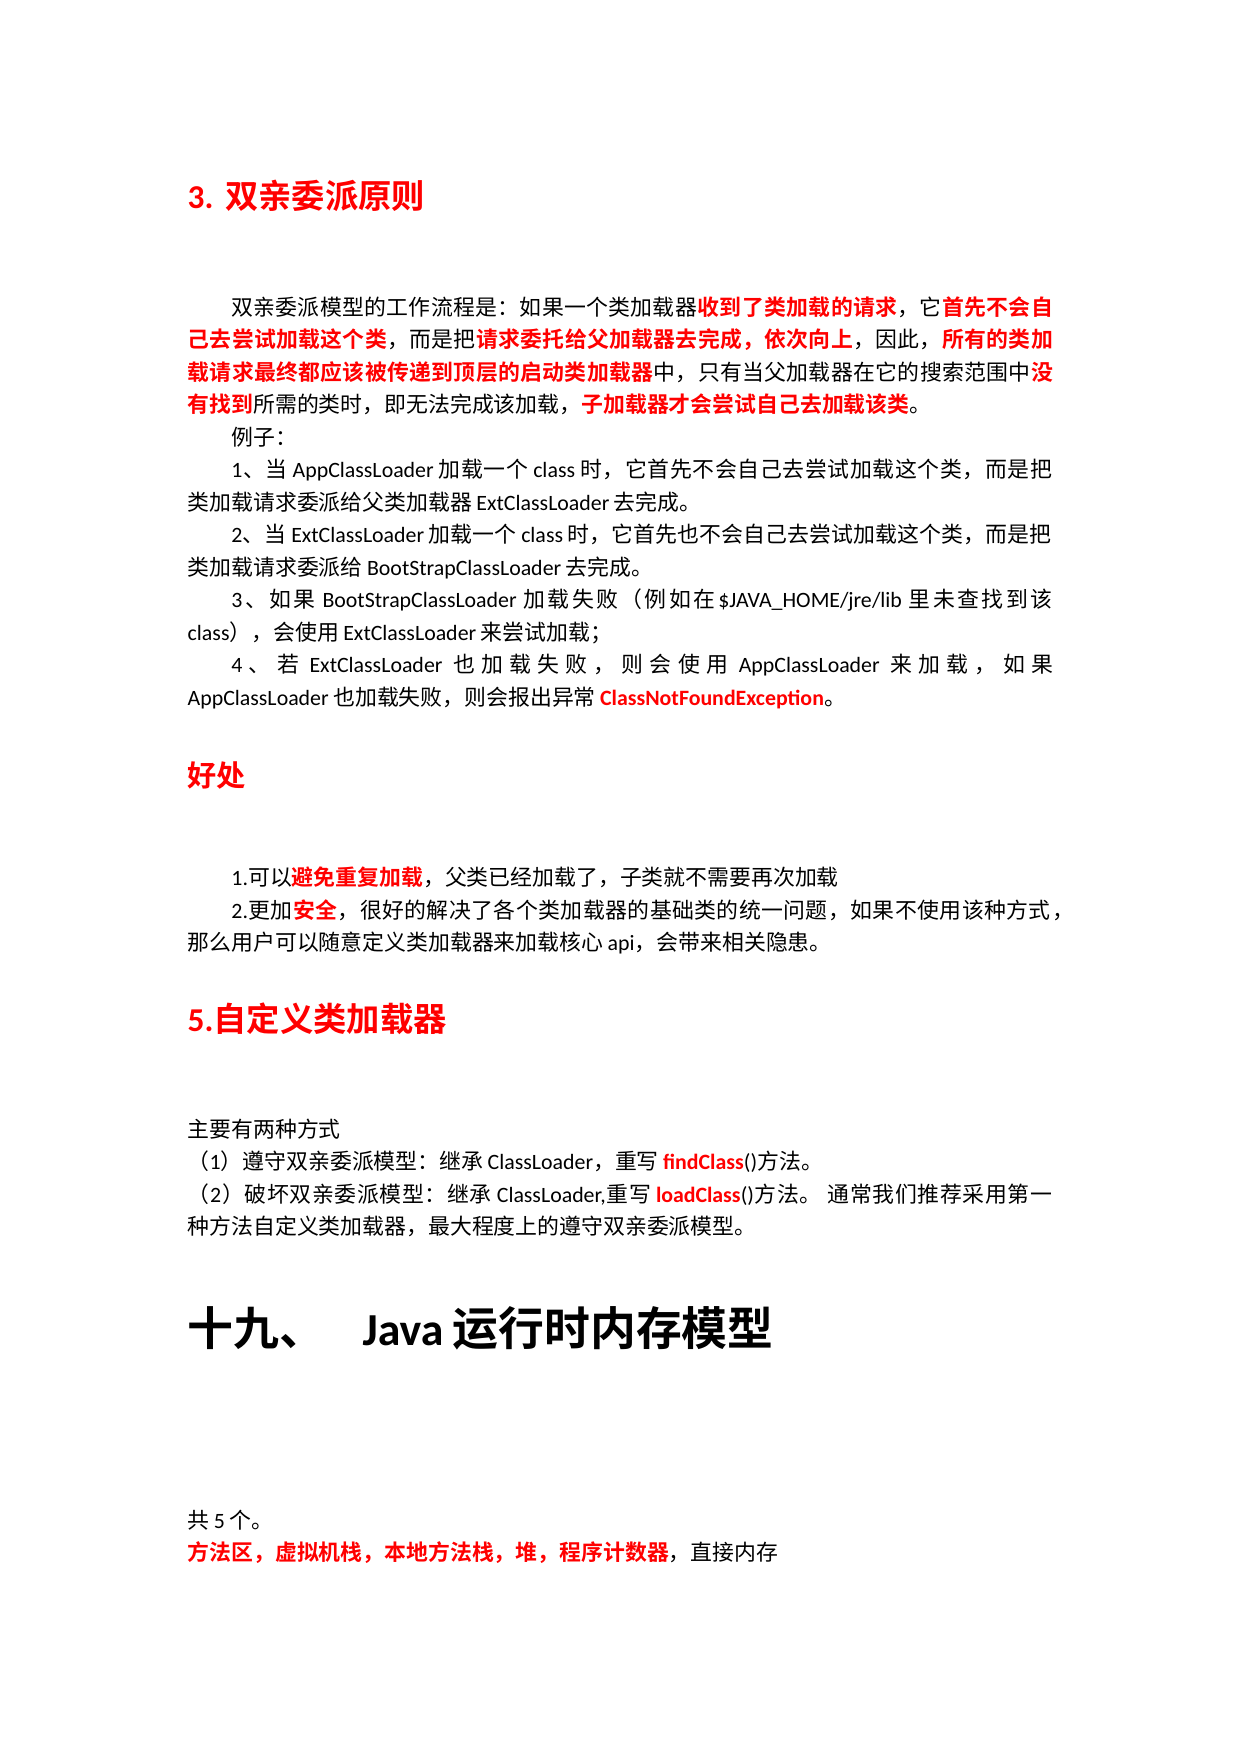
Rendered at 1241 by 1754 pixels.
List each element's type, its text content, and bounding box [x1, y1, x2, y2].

text 双亲委派模型的工作流程是：如果一个类加载器收到了类加载的请求，它首先不会自己去尝试加载这个类，而是把请求委托给父加载器去完成，依次向上，因此，所有的类加载请求最终都应该被传递到顶层的启动类加载器中，只有当父加载器在它的搜索范围中没有找到所需的类时，即无法完成该加载，子加载器才会尝试自己去加载该类。 [187, 289, 1053, 419]
subtitle 5.自定义类加载器 [187, 984, 1053, 1049]
subtitle Java运行时内存模型 [187, 1277, 1053, 1374]
text 2.更加安全，很好的解决了各个类加载器的基础类的统一问题，如果不使用该种方式，那么用户可以随意定义类加载器来加载核心api，会带来相关隐患。 [187, 892, 1053, 957]
text （1）遵守双亲委派模型：继承ClassLoader，重写findClass()方法。 [187, 1144, 1053, 1176]
text 1、当AppClassLoader加载一个class时，它首先不会自己去尝试加载这个类，而是把类加载请求委派给父类加载器ExtClassLoader去完成。 [187, 452, 1053, 517]
text 2、当ExtClassLoader加载一个class时，它首先也不会自己去尝试加载这个类，而是把类加载请求委派给BootStrapClassLoader去完成。 [187, 517, 1053, 582]
subtitle 双亲委派原则 [187, 162, 1053, 227]
text 方法区，虚拟机栈，本地方法栈，堆，程序计数器，直接内存 [187, 1535, 1053, 1567]
text 1.可以避免重复加载，父类已经加载了，子类就不需要再次加载 [187, 860, 1053, 892]
text 4、若ExtClassLoader也加载失败，则会使用AppClassLoader来加载，如果AppClassLoader也加载失败，则会报出异常ClassNotFoundException。 [187, 647, 1053, 712]
text 例子： [187, 419, 1053, 452]
text （2）破坏双亲委派模型：继承ClassLoader,重写loadClass()方法。 通常我们推荐采用第一种方法自定义类加载器，最大程度上的遵守双亲委派模型。 [187, 1176, 1053, 1241]
text 3、如果BootStrapClassLoader加载失败（例如在$JAVA_HOME/jre/lib里未查找到该class），会使用ExtClassLoader来尝试加载； [187, 582, 1053, 647]
text 共5个。 [187, 1502, 1053, 1535]
subtitle 好处 [187, 741, 1053, 806]
text 主要有两种方式 [187, 1111, 1053, 1144]
